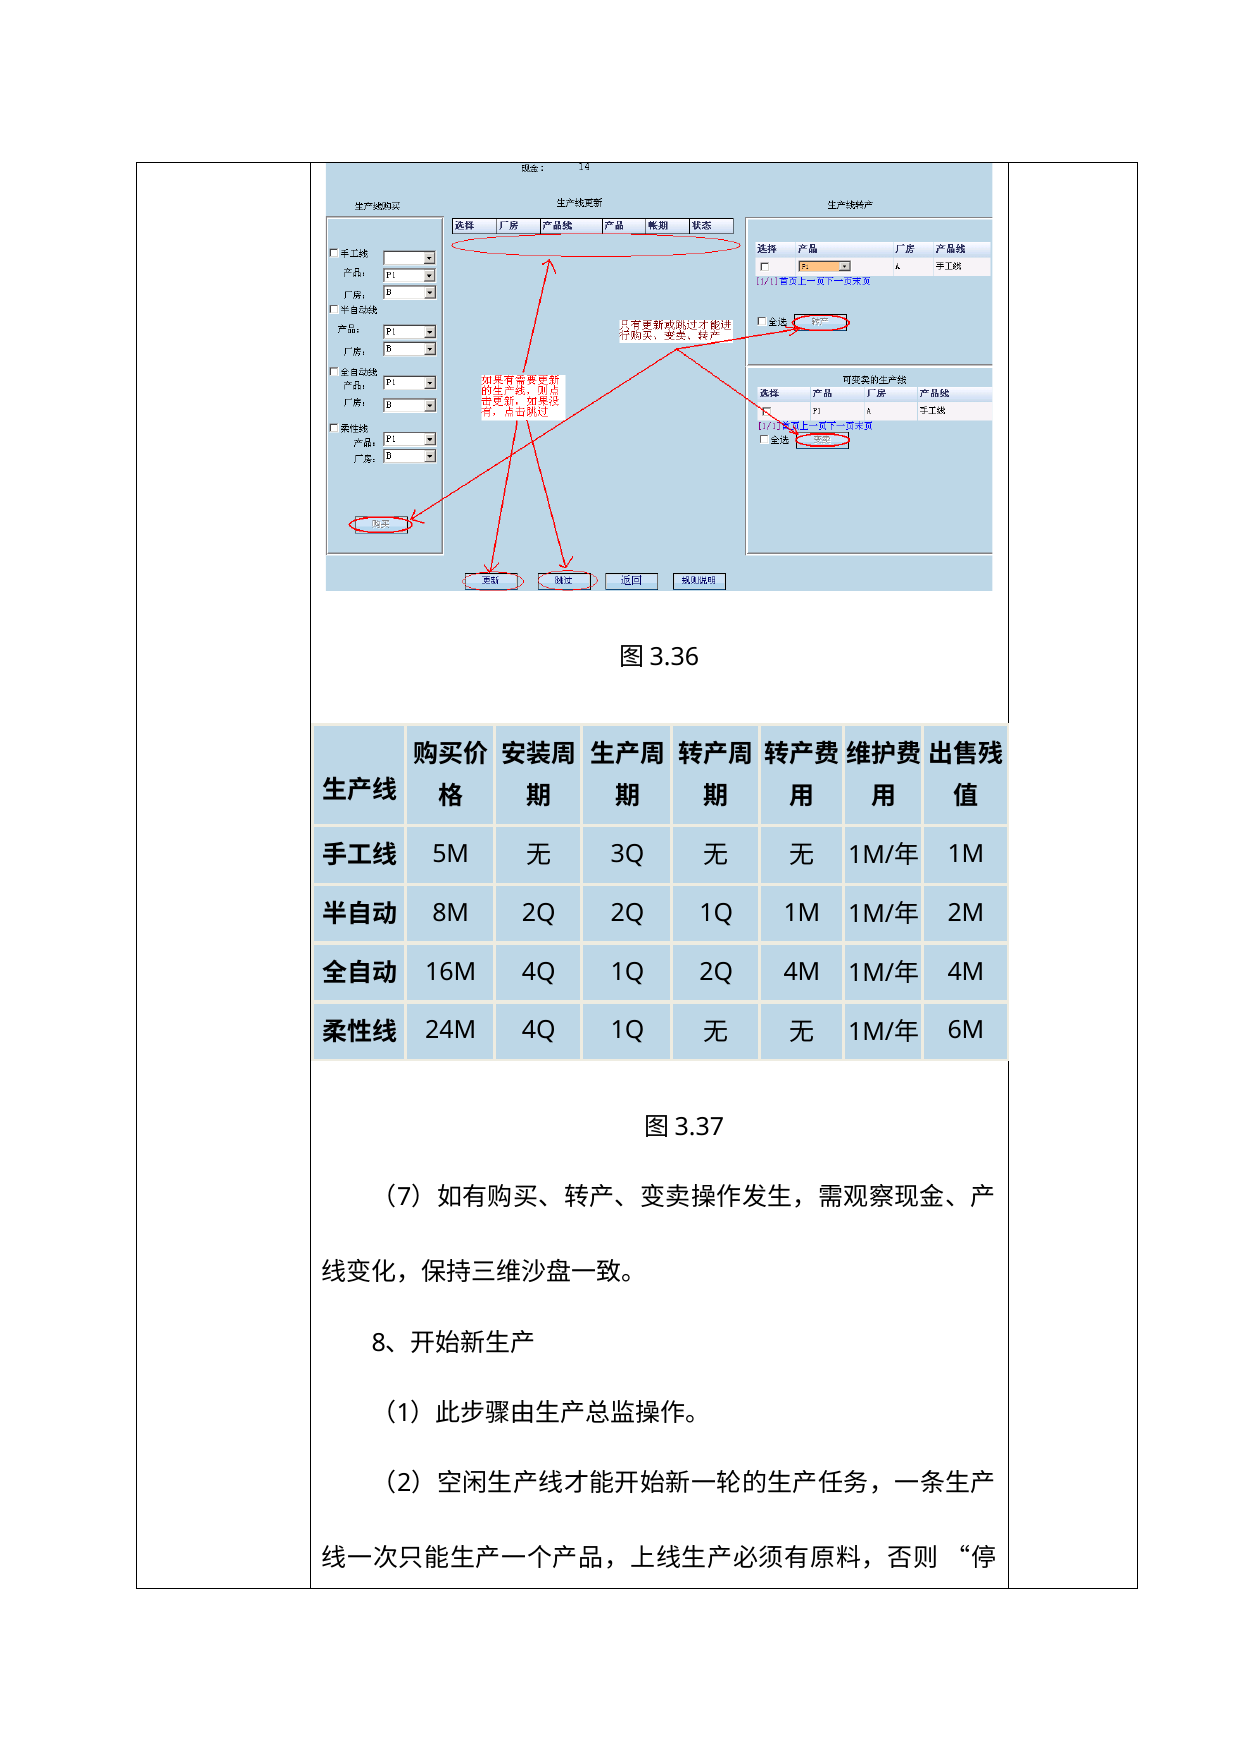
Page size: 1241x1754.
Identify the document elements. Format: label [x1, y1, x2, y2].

picture [325, 163, 993, 591]
table_cell [311, 1061, 1008, 1588]
table_cell [311, 163, 1008, 723]
